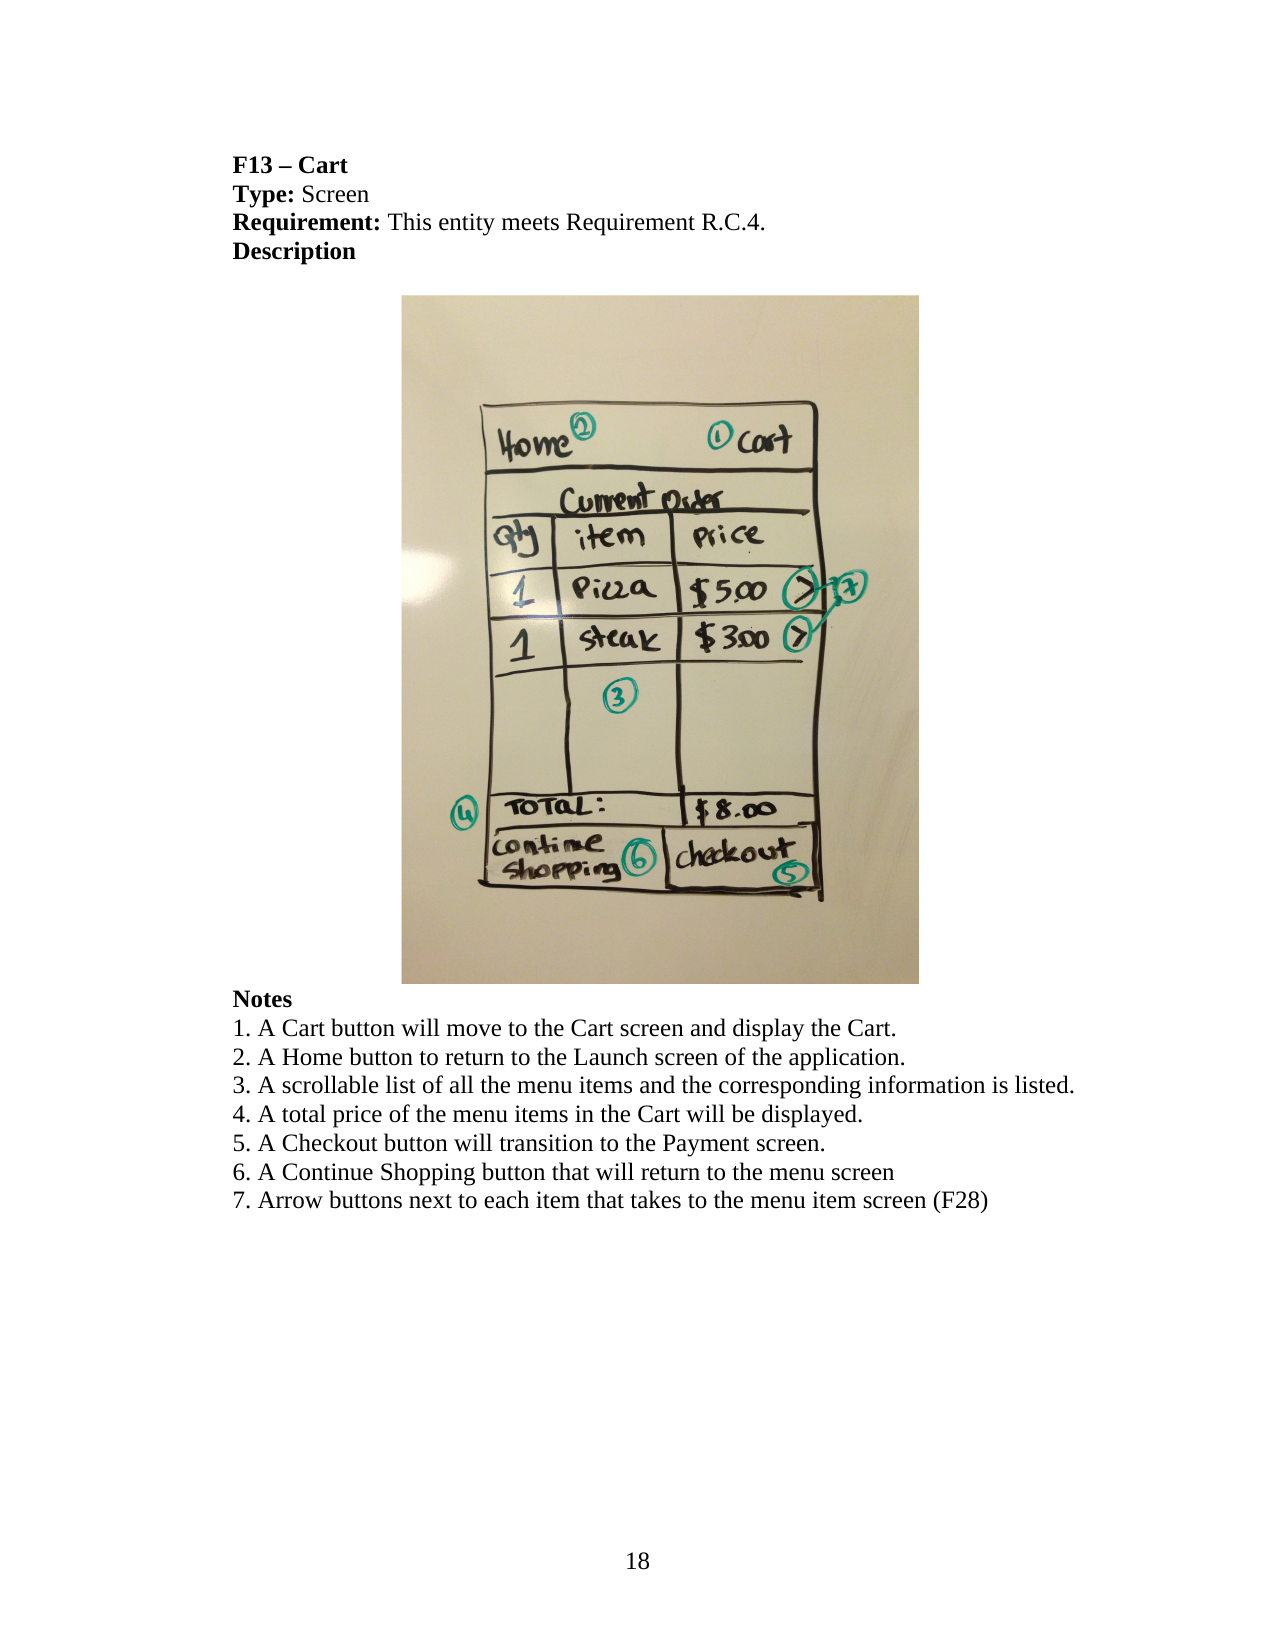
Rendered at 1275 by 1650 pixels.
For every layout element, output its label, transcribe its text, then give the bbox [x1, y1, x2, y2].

text F13 – Cart [232, 150, 1087, 179]
text Description [232, 236, 1087, 265]
text Requirement: This entity meets Requirement R.C.4. [232, 207, 1087, 236]
text 3. A scrollable list of all the menu items and the corresponding information is listed. [232, 1070, 1087, 1099]
text 7. Arrow buttons next to each item that takes to the menu item screen (F28) [232, 1185, 1087, 1214]
text 1. A Cart button will move to the Cart screen and display the Cart. [232, 1013, 1087, 1042]
text 2. A Home button to return to the Launch screen of the application. [232, 1042, 1087, 1070]
text 6. A Continue Shopping button that will return to the menu screen [232, 1157, 1087, 1185]
text Notes [232, 984, 1087, 1013]
picture [402, 296, 919, 983]
text Type: Screen [232, 179, 1087, 207]
text 4. A total price of the menu items in the Cart will be displayed. [232, 1099, 1087, 1128]
text 5. A Checkout button will transition to the Payment screen. [232, 1128, 1087, 1157]
